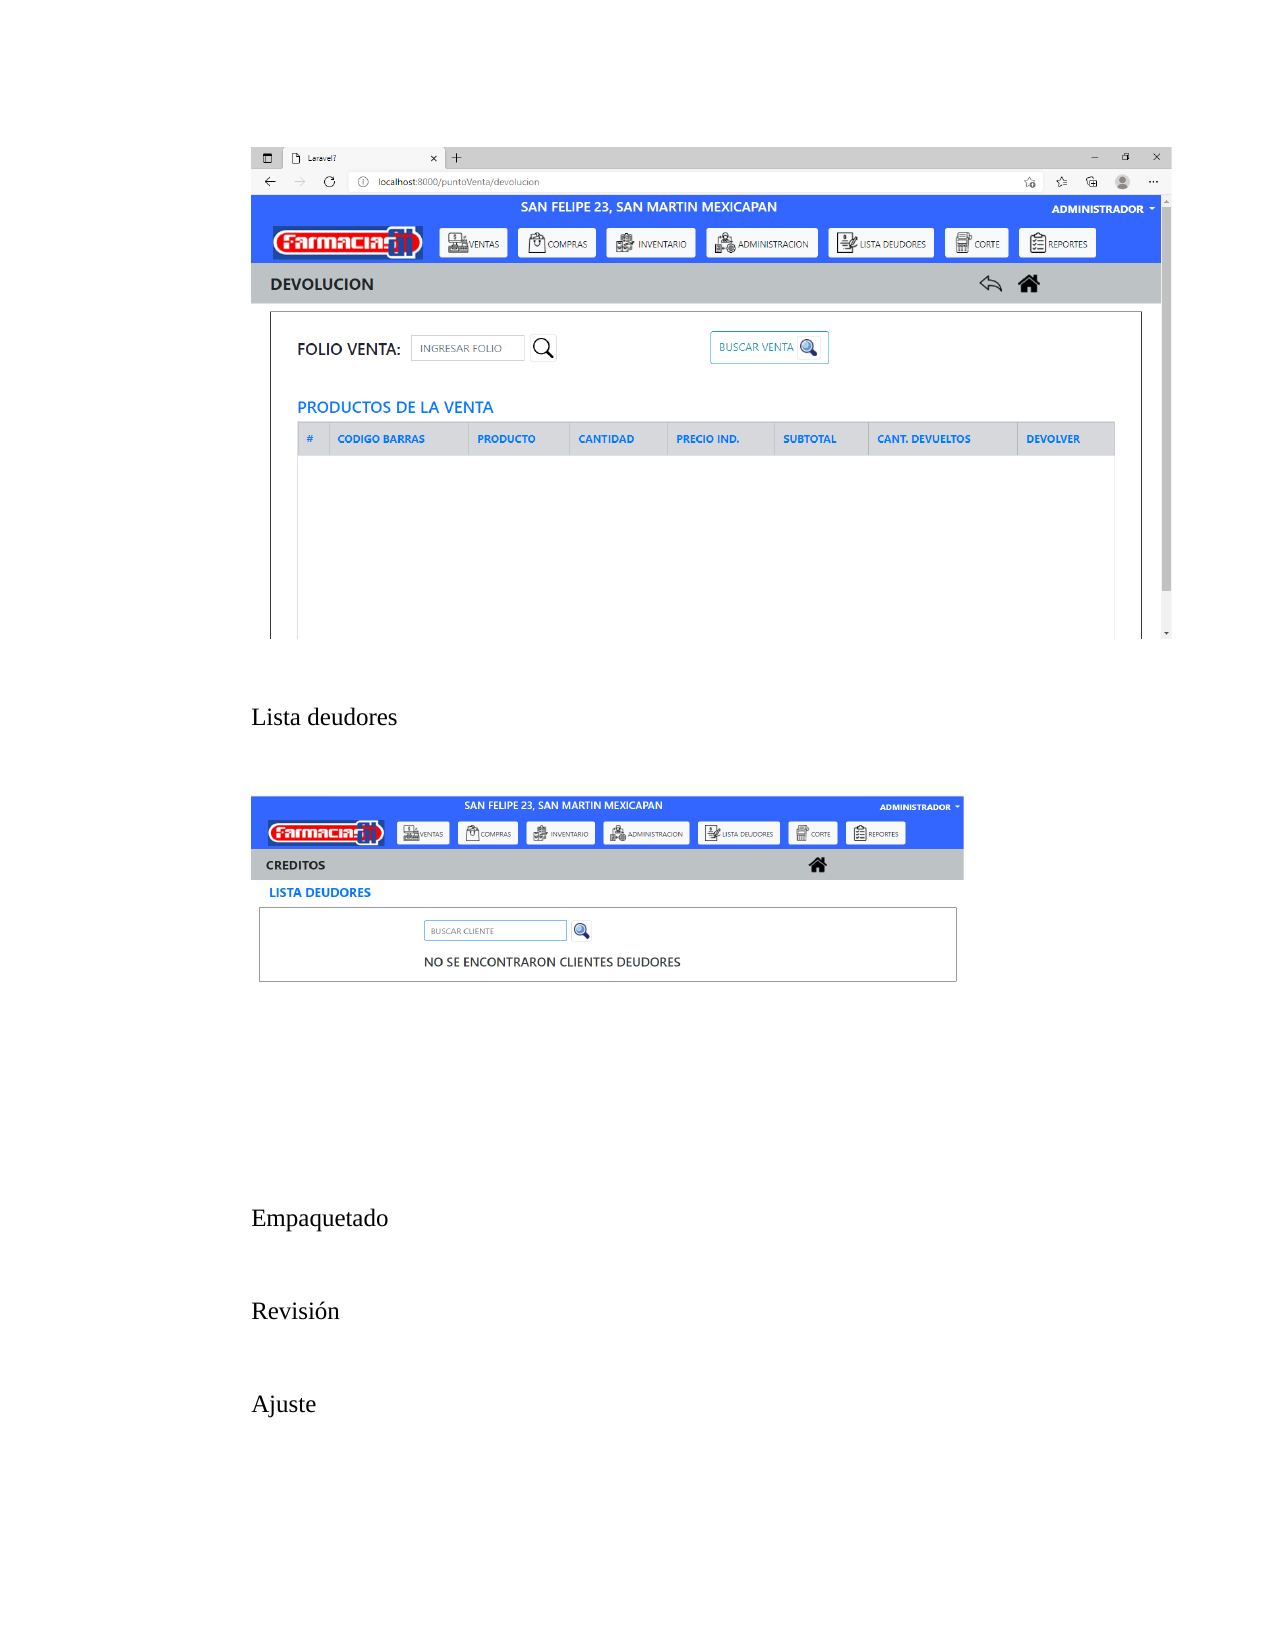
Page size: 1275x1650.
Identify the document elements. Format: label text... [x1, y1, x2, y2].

text Ajuste [177, 1389, 1098, 1418]
picture [251, 147, 1172, 639]
text Revisión [177, 1296, 1098, 1325]
text Empaquetado [177, 1203, 1098, 1232]
picture [251, 795, 964, 1140]
text Lista deudores [177, 702, 1098, 731]
